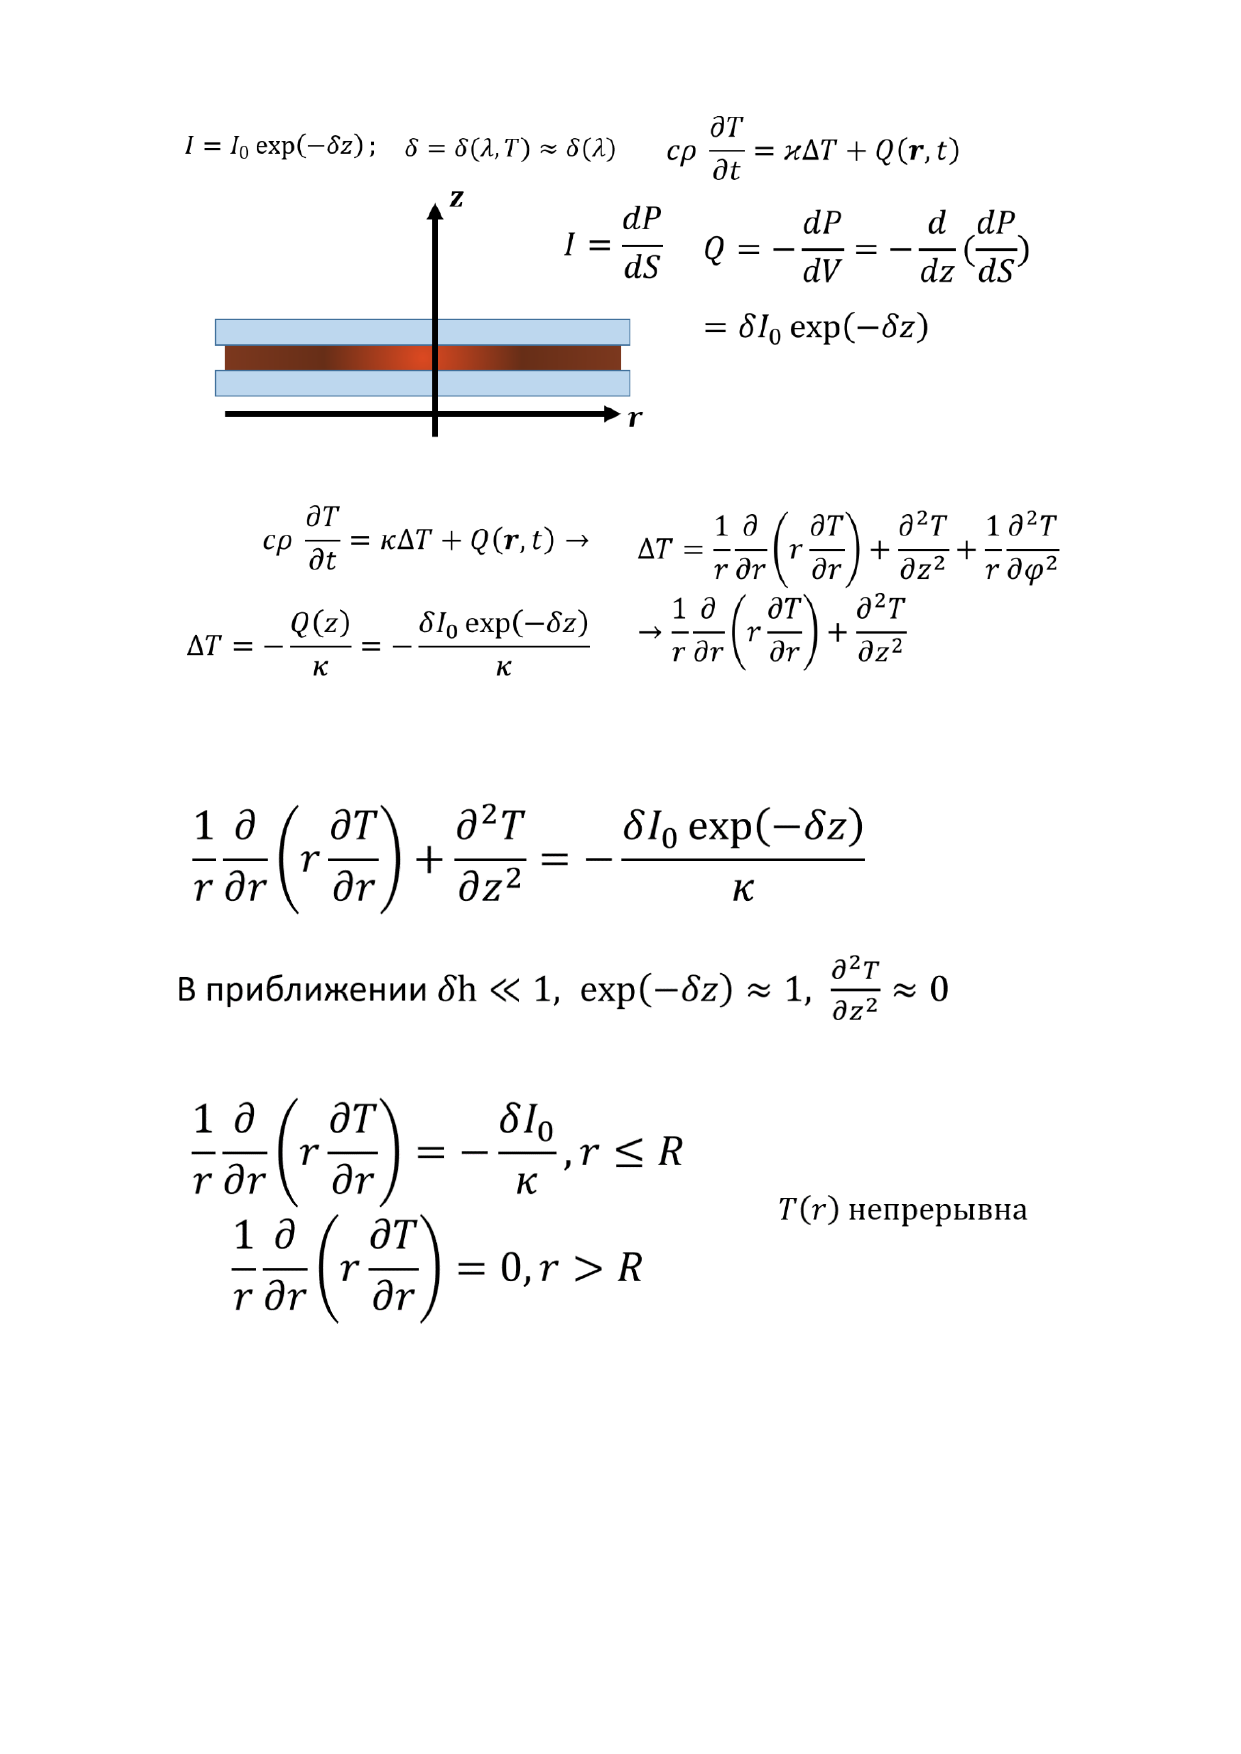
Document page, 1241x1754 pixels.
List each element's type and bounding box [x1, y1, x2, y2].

picture [159, 116, 1065, 353]
picture [157, 734, 1048, 1357]
